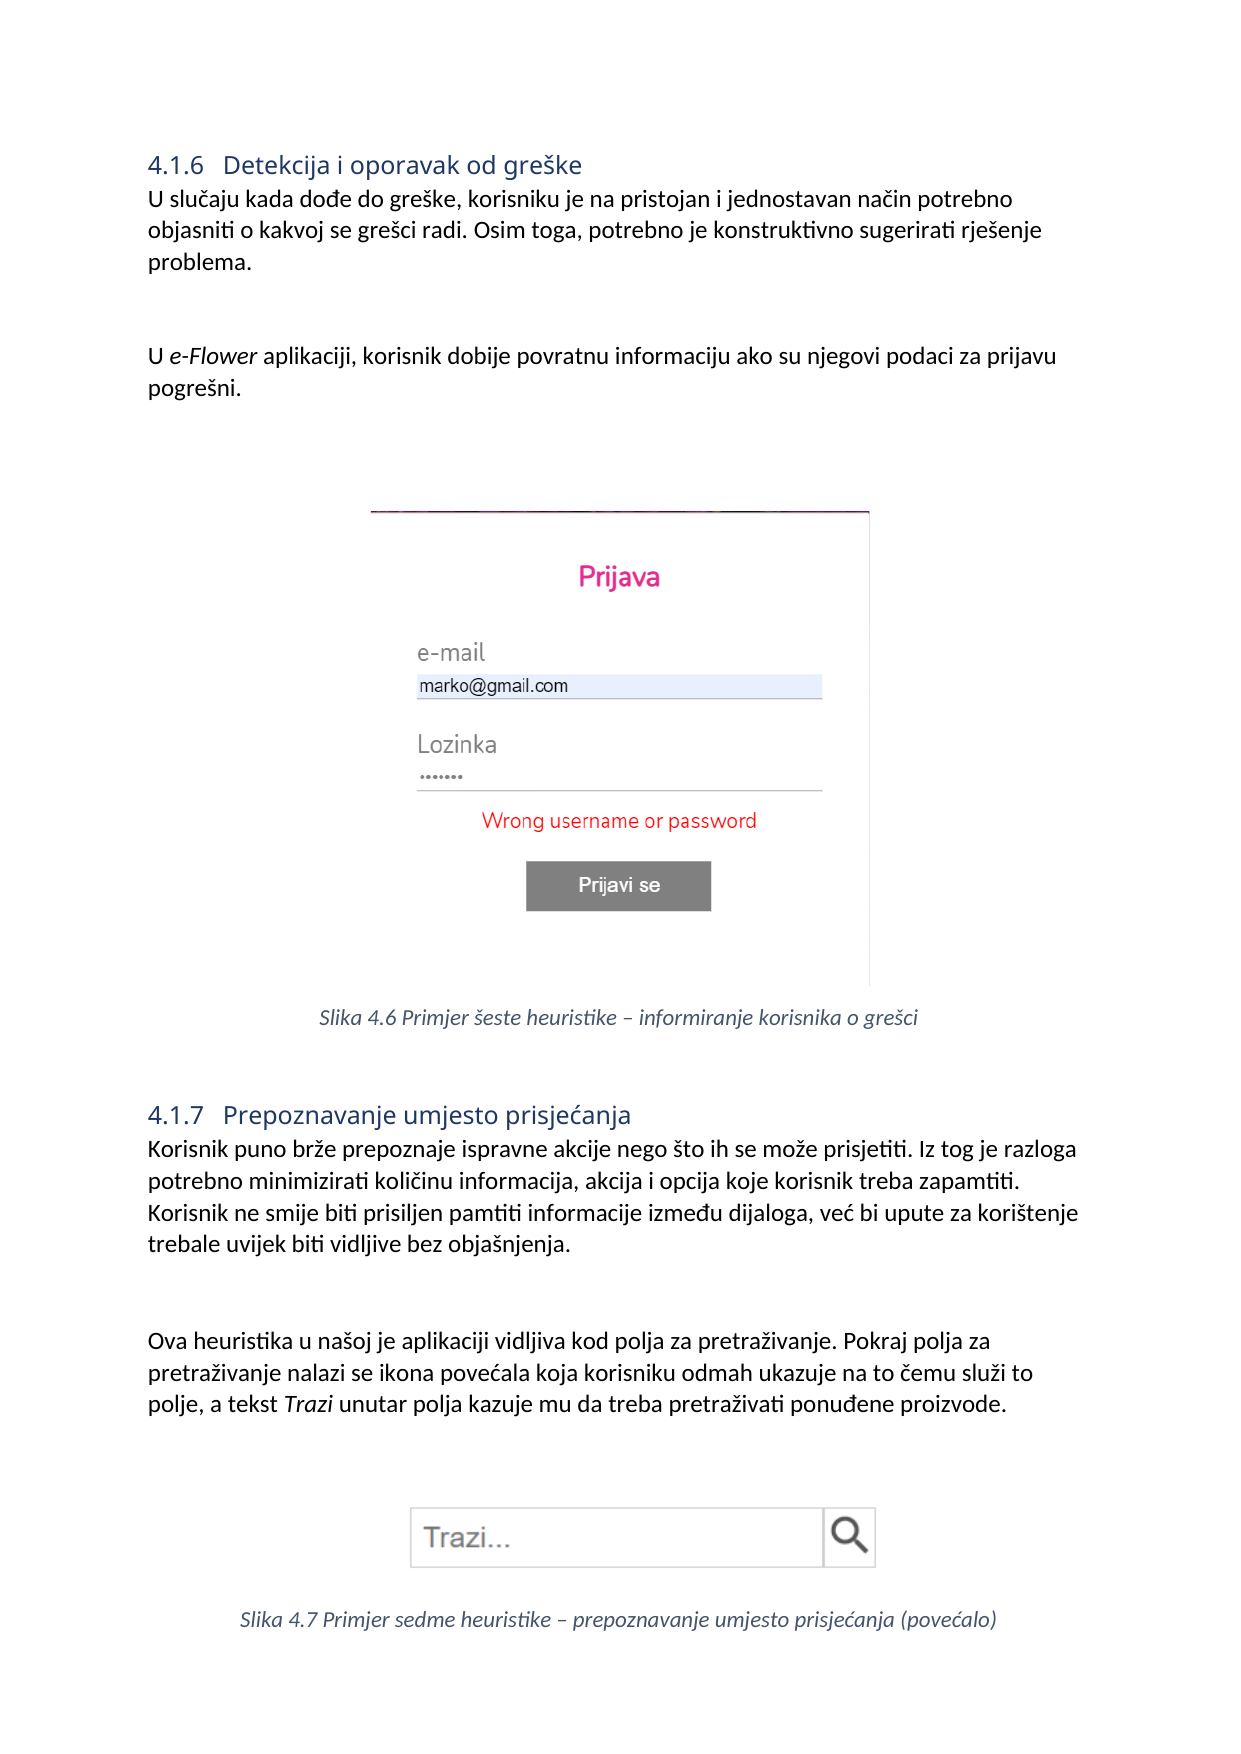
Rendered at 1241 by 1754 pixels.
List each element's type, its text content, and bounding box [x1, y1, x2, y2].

text U slučaju kada dođe do greške, korisniku je na pristojan i jednostavan način potrebno objasniti o kakvoj se grešci radi. Osim toga, potrebno je konstruktivno sugerirati rješenje problema. [148, 183, 1093, 277]
text U e-Flower aplikaciji, korisnik dobije povratnu informaciju ako su njegovi podaci za prijavu pogrešni. [148, 340, 1093, 403]
text Slika 4.6 Primjer šeste heuristike – informiranje korisnika o grešci [148, 1003, 1093, 1031]
text Korisnik puno brže prepoznaje ispravne akcije nego što ih se može prisjetiti. Iz tog je razloga potrebno minimizirati količinu informacija, akcija i opcija koje korisnik treba zapamtiti. Korisnik ne smije biti prisiljen pamtiti informacije između dijaloga, već bi upute za korištenje trebale uvijek biti vidljive bez objašnjenja. [148, 1133, 1093, 1259]
text Ova heuristika u našoj je aplikaciji vidljiva kod polja za pretraživanje. Pokraj polja za pretraživanje nalazi se ikona povećala koja korisniku odmah ukazuje na to čemu služi to polje, a tekst Trazi unutar polja kazuje mu da treba pretraživati ponuđene proizvode. [148, 1325, 1093, 1419]
subtitle Detekcija i oporavak od greške [148, 148, 1093, 182]
picture [370, 511, 870, 986]
subtitle Prepoznavanje umjesto prisjećanja [148, 1098, 1093, 1132]
picture [289, 1482, 951, 1588]
text Slika 4.7 Primjer sedme heuristike – prepoznavanje umjesto prisjećanja (povećalo) [148, 1605, 1093, 1633]
